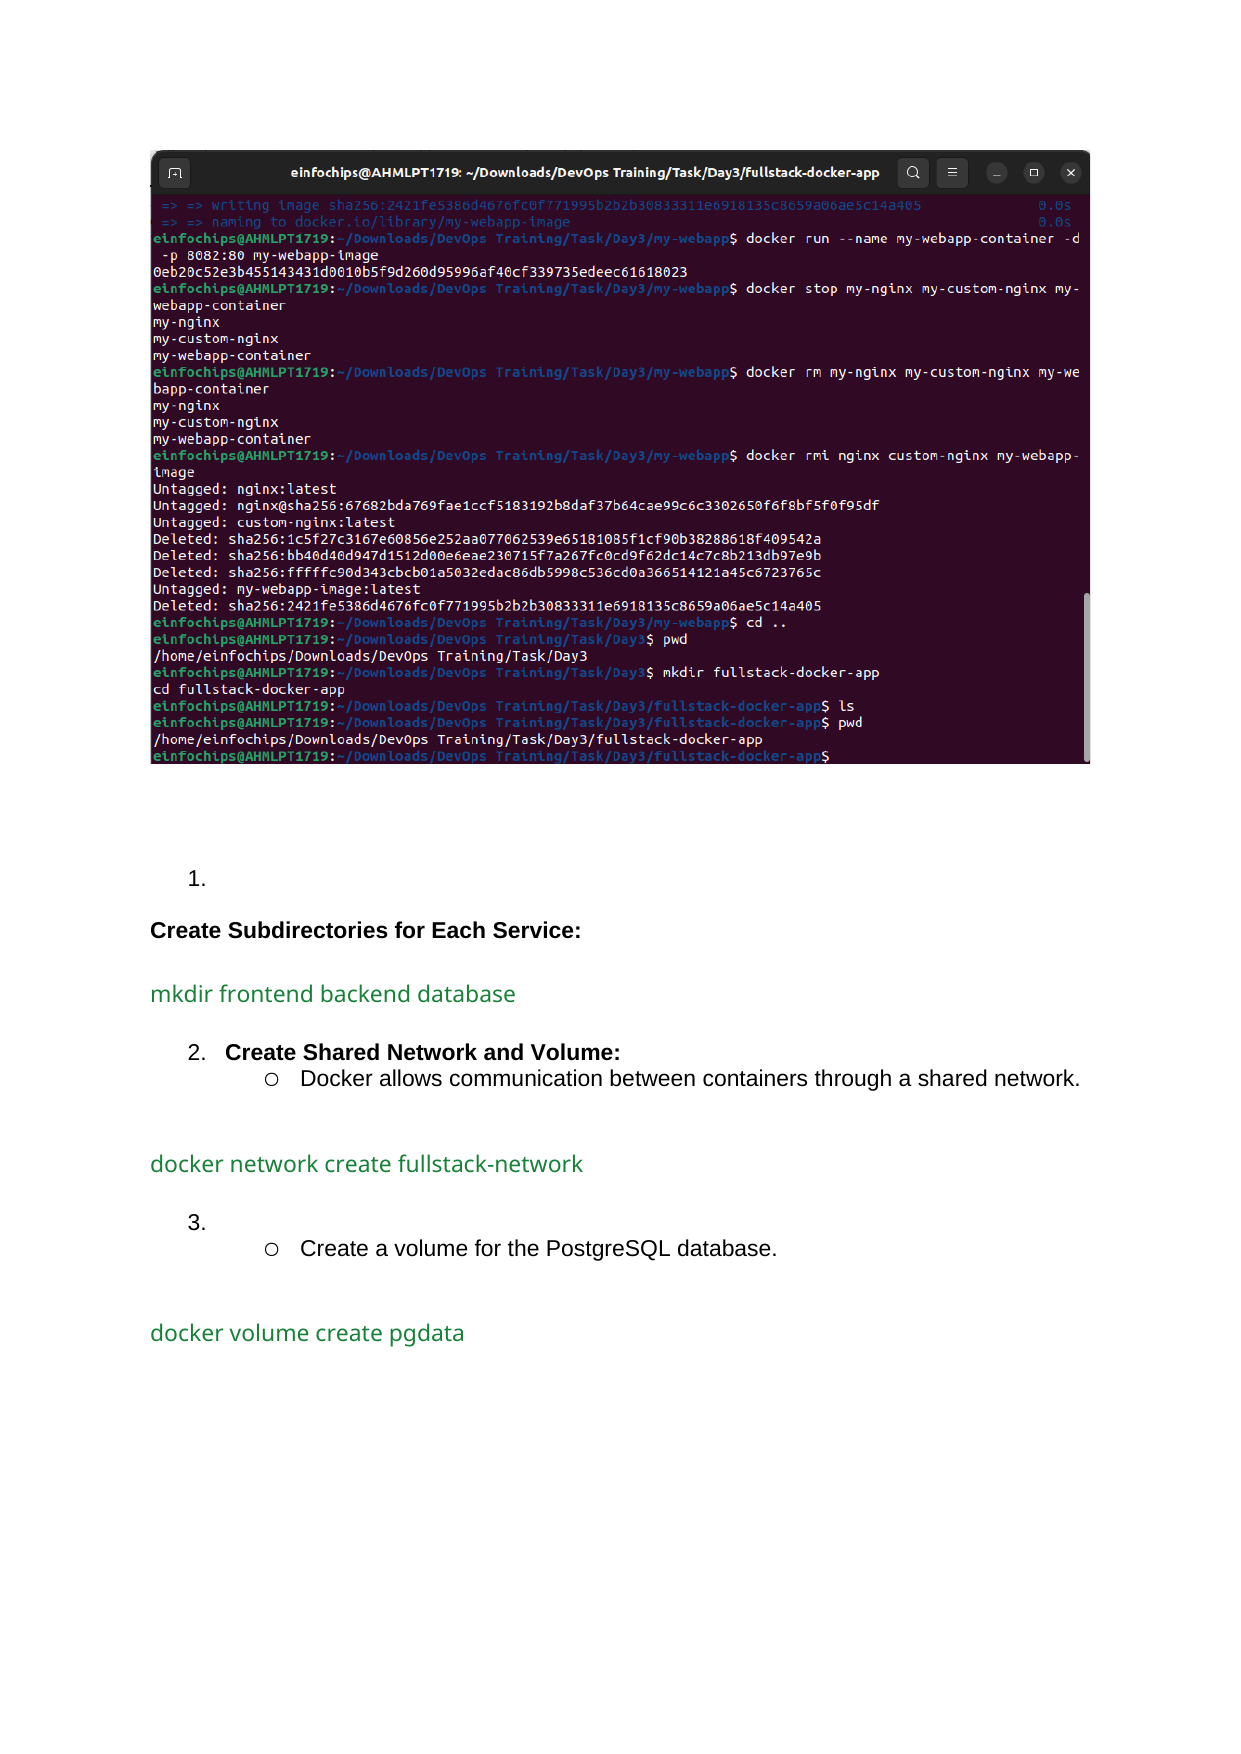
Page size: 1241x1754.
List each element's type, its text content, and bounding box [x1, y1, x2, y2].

text Create Subdirectories for Each Service: mkdir frontend backend database [150, 917, 1090, 1009]
picture [150, 150, 1091, 764]
list Docker allows communication between containers through a shared network. [262, 1065, 1090, 1092]
list Create Shared Network and Volume: [187, 1039, 1090, 1065]
text docker volume create pgdata [150, 1286, 1090, 1349]
list Create a volume for the PostgreSQL database. [262, 1235, 1090, 1261]
text docker network create fullstack-network [150, 1117, 1090, 1179]
